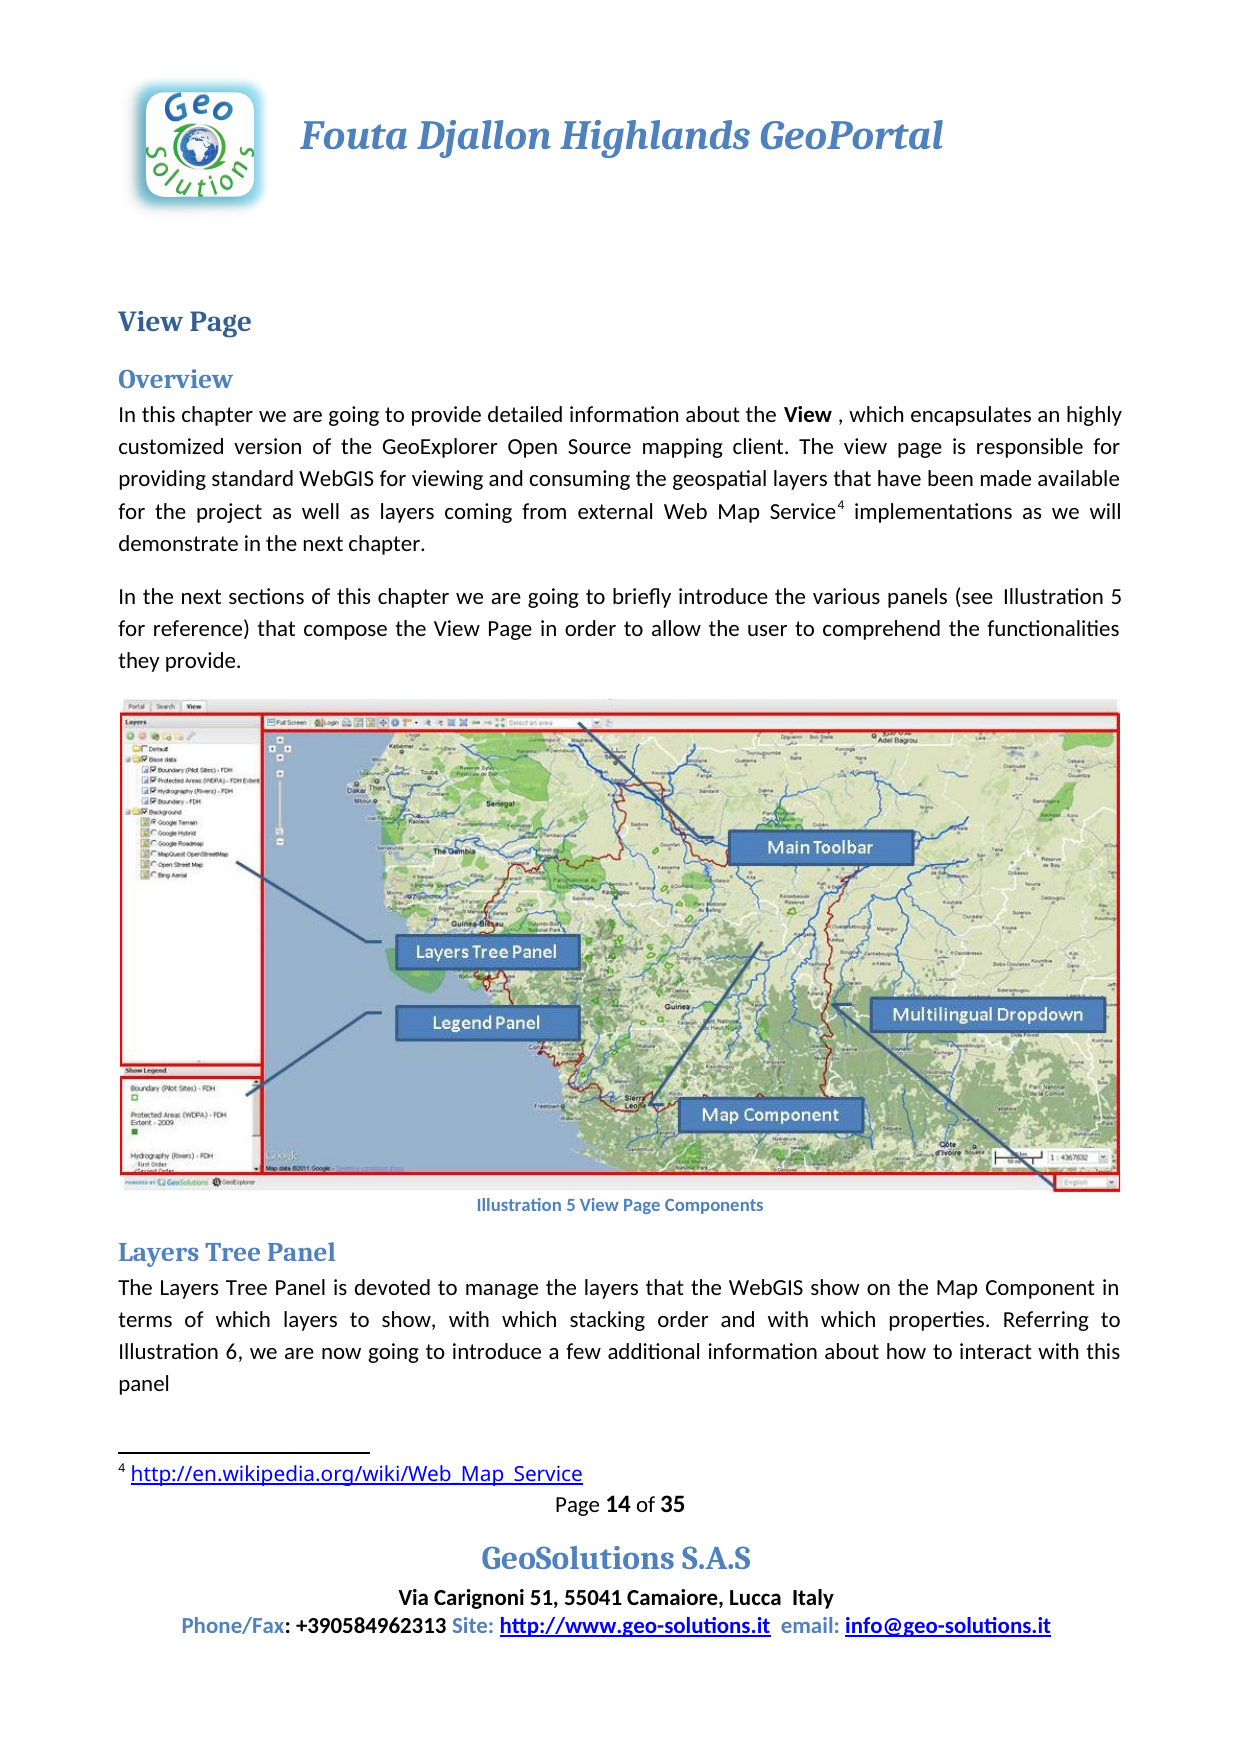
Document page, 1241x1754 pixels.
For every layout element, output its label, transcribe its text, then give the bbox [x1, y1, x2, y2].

text In the next sections of this chapter we are going to briefly introduce the various panels (see Illustration 5 for reference) that compose the View Page in order to allow the user to comprehend the functionalities they provide. [118, 582, 1122, 674]
text The Layers Tree Panel is devoted to manage the layers that the WebGIS show on the Map Component in terms of which layers to show, with which stacking order and with which properties. Referring to Illustration 6, we are now going to introduce a few additional information about how to interact with this panel [118, 1273, 1122, 1397]
text Illustration 5 View Page Components [118, 1193, 1122, 1216]
picture [146, 92, 254, 197]
text In this chapter we are going to provide detailed information about the View , which encapsulates an highly customized version of the GeoExplorer Open Source mapping client. The view page is responsible for providing standard WebGIS for viewing and consuming the geospatial layers that have been made available for the project as well as layers coming from external Web Map Service implementations as we will demonstrate in the next chapter. [118, 400, 1122, 557]
subtitle View Page [118, 305, 1122, 339]
picture [120, 699, 1121, 1194]
subtitle Overview [118, 364, 1122, 396]
subtitle Layers Tree Panel [118, 1237, 1122, 1268]
